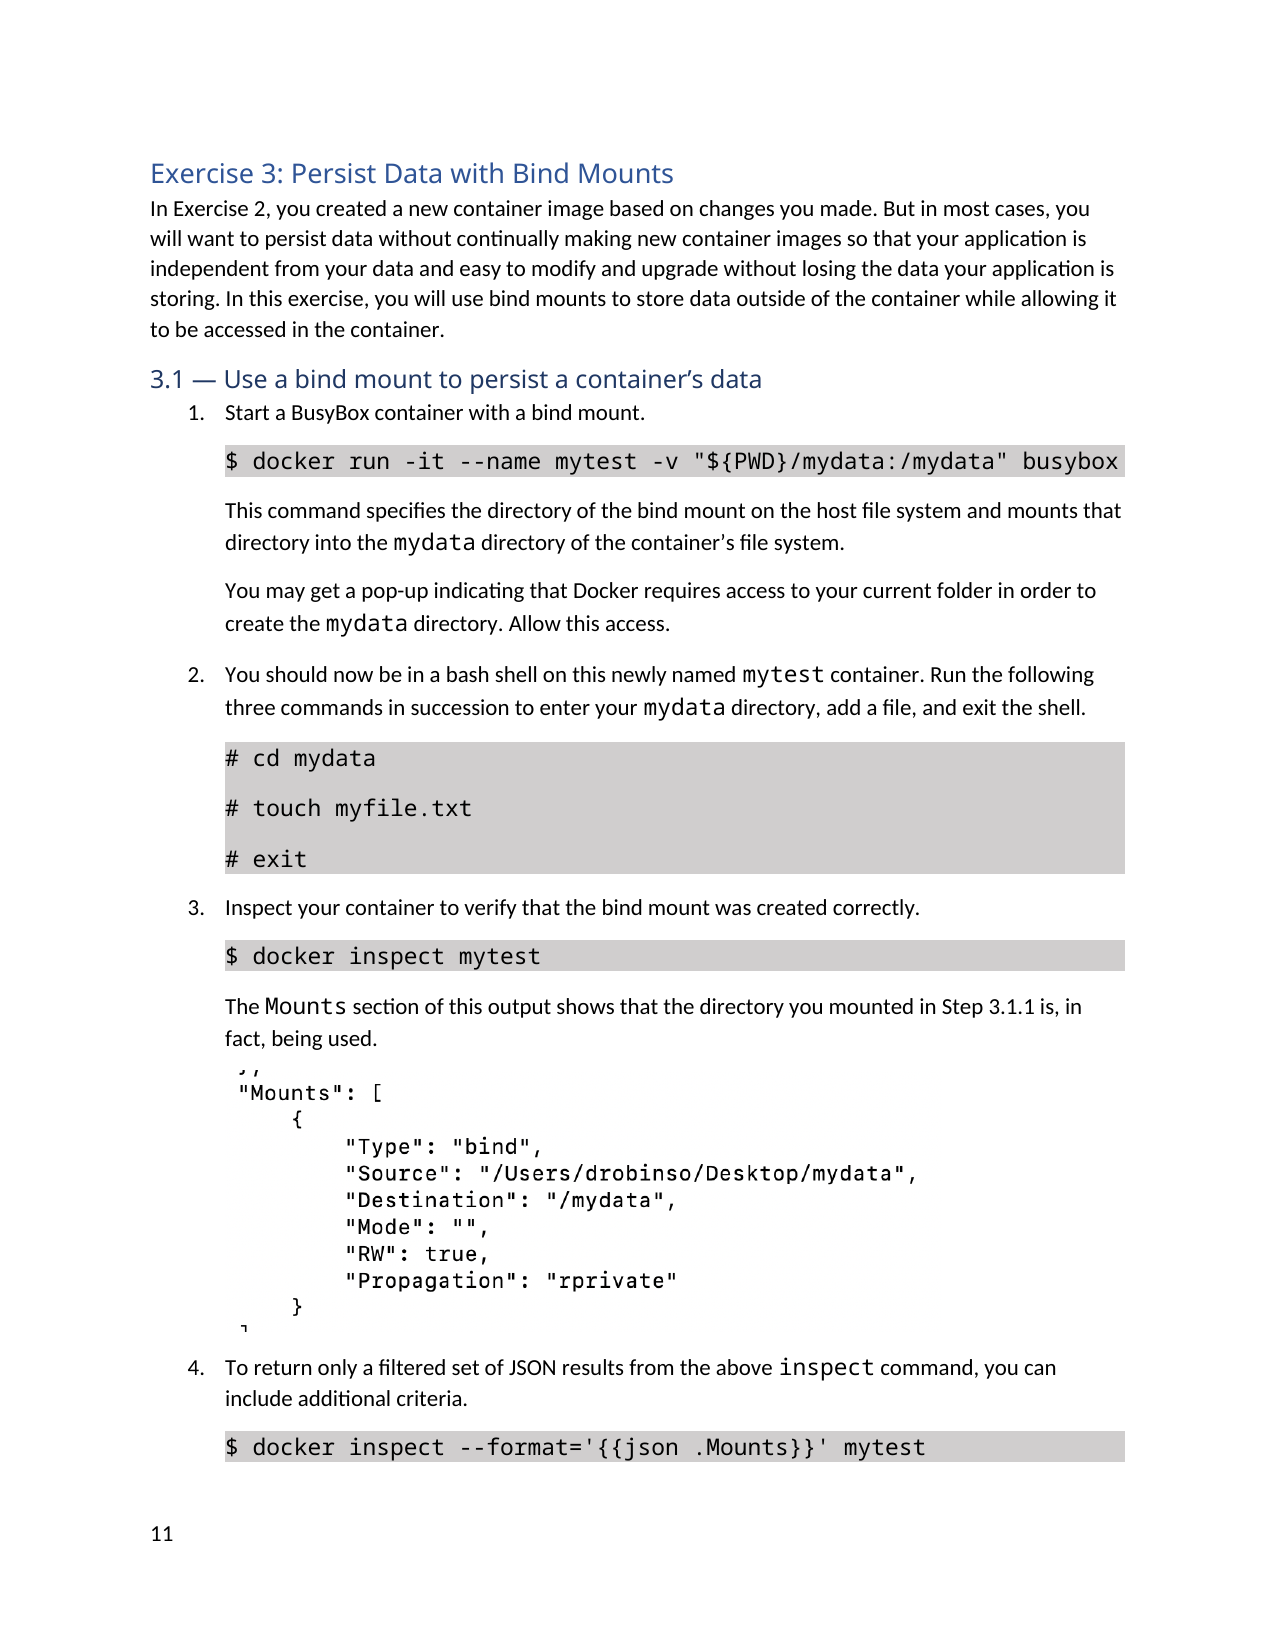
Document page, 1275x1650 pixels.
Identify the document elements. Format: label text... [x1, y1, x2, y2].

list You should now be in a bash shell on this newly named mytest container. Run the following three commands in succession to enter your mydata directory, add a file, and exit the shell. [187, 658, 1125, 723]
text $ docker inspect --format='{{json .Mounts}}' mytest [225, 1431, 1125, 1462]
text # cd mydata [225, 742, 1125, 773]
list Start a BusyBox container with a bind mount. [187, 398, 1125, 426]
subtitle 3.1 — Use a bind mount to persist a container’s data [150, 362, 1125, 396]
text $ docker run -it --name mytest -v "${PWD}/mydata:/mydata" busybox [225, 445, 1125, 477]
text # exit [225, 843, 1125, 874]
text In Exercise 2, you created a new container image based on changes you made. But in most cases, you will want to persist data without continually making new container images so that your application is independent from your data and easy to modify and upgrade without losing the data your application is storing. In this exercise, you will use bind mounts to store data outside of the container while allowing it to be accessed in the container. [150, 194, 1125, 343]
text You may get a pop-up indicating that Docker requires access to your current folder in order to create the mydata directory. Allow this access. [225, 577, 1125, 638]
list To return only a filtered set of JSON results from the above inspect command, you can include additional criteria. [187, 1351, 1125, 1412]
text This command specifies the directory of the bind mount on the host file system and mounts that directory into the mydata directory of the container’s file system. [225, 496, 1125, 557]
picture [225, 1070, 943, 1332]
list Inspect your container to verify that the bind mount was created correctly. [187, 893, 1125, 921]
text # touch myfile.txt [225, 792, 1125, 823]
subtitle Exercise 3: Persist Data with Bind Mounts [150, 154, 1125, 191]
text $ docker inspect mytest [225, 940, 1125, 971]
